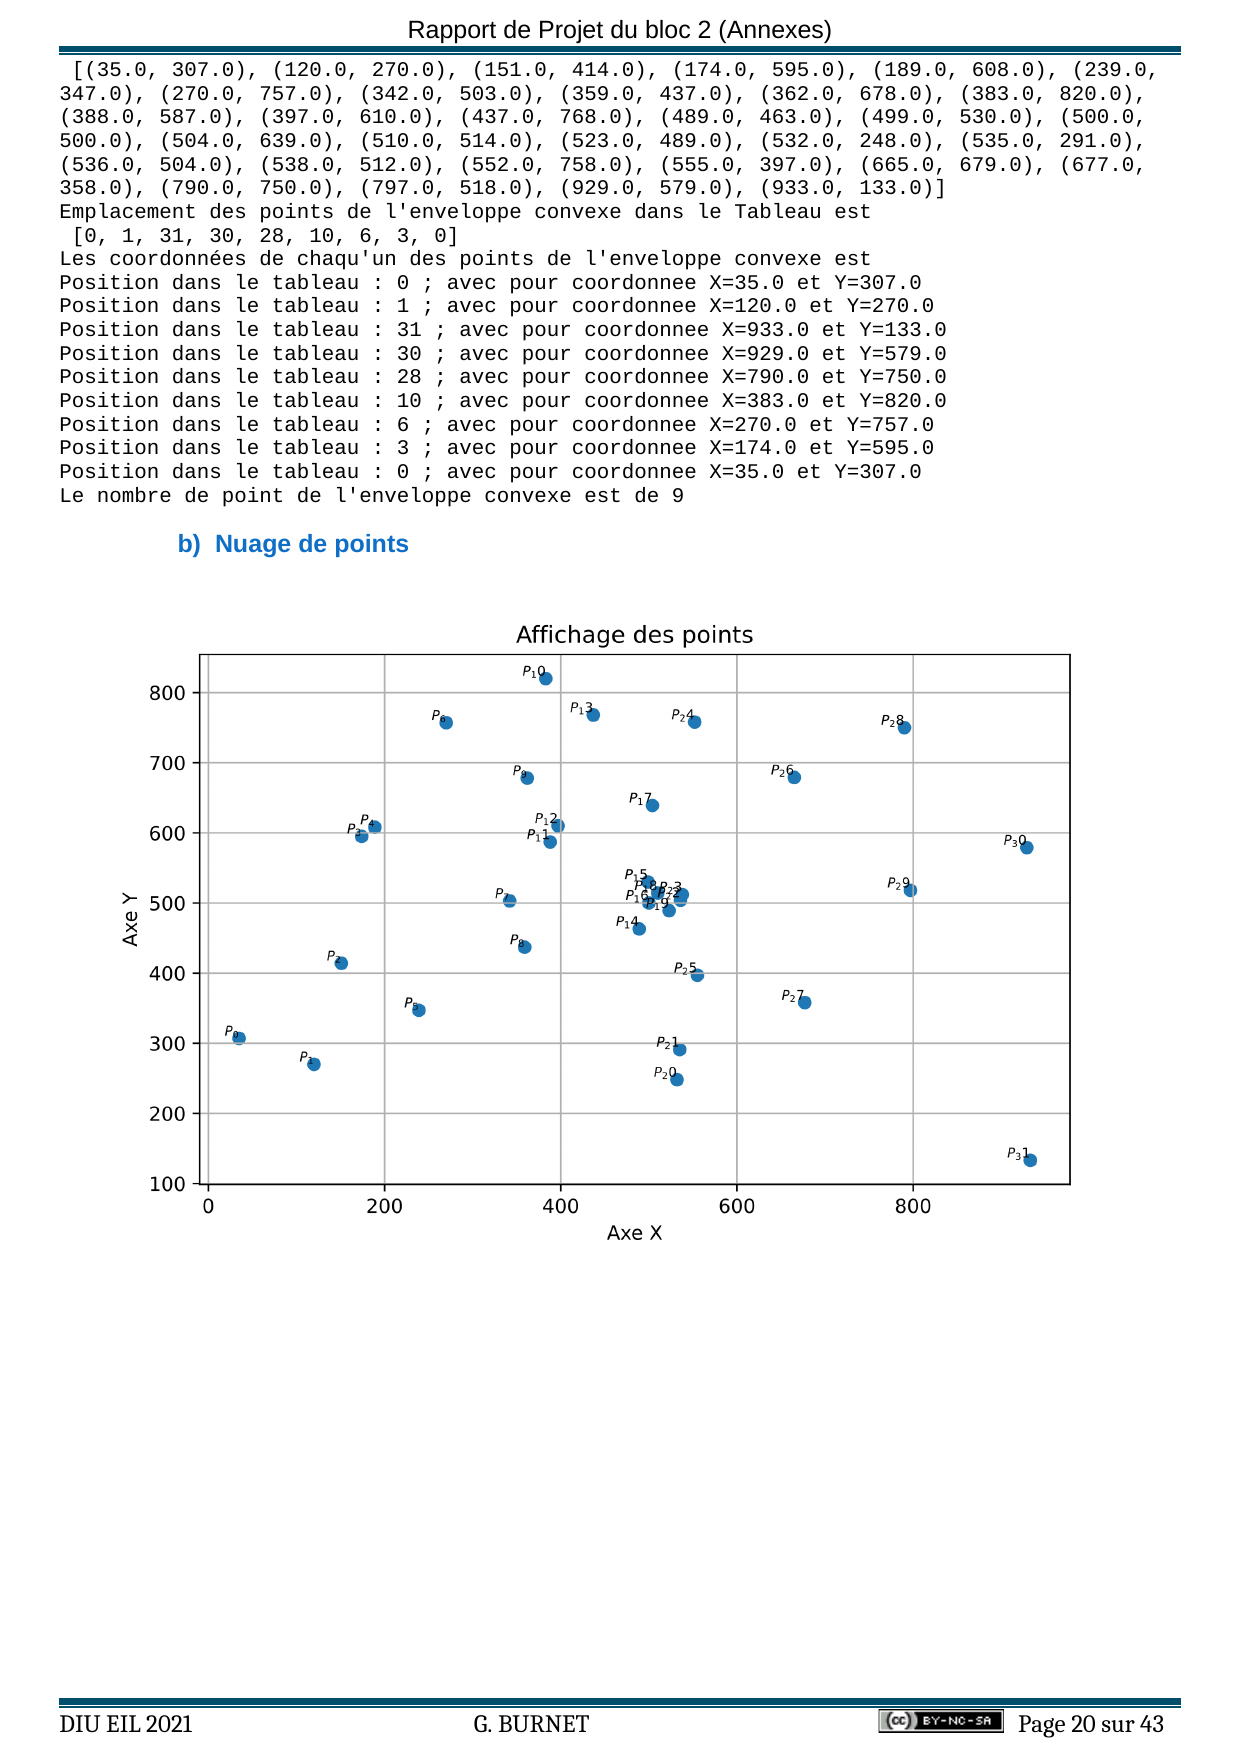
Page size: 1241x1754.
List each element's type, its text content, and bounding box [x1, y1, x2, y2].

text [0, 1, 31, 30, 28, 10, 6, 3, 0] [59, 224, 1181, 248]
text Position dans le tableau : 6 ; avec pour coordonnee X=270.0 et Y=757.0 [59, 414, 1181, 437]
text Position dans le tableau : 30 ; avec pour coordonnee X=929.0 et Y=579.0 [59, 343, 1181, 366]
text Position dans le tableau : 1 ; avec pour coordonnee X=120.0 et Y=270.0 [59, 296, 1181, 319]
text [(35.0, 307.0), (120.0, 270.0), (151.0, 414.0), (174.0, 595.0), (189.0, 608.0), (239.0, 347.0), (270.0, 757.0), (342.0, 503.0), (359.0, 437.0), (362.0, 678.0), (383.0, 820.0), (388.0, 587.0), (397.0, 610.0), (437.0, 768.0), (489.0, 463.0), (499.0, 530.0), (500.0, 500.0), (504.0, 639.0), (510.0, 514.0), (523.0, 489.0), (532.0, 248.0), (535.0, 291.0), (536.0, 504.0), (538.0, 512.0), (552.0, 758.0), (555.0, 397.0), (665.0, 679.0), (677.0, 358.0), (790.0, 750.0), (797.0, 518.0), (929.0, 579.0), (933.0, 133.0)] [59, 59, 1181, 201]
text Les coordonnées de chaqu'un des points de l'enveloppe convexe est [59, 248, 1181, 272]
text Le nombre de point de l'enveloppe convexe est de 9 [59, 485, 1181, 508]
text Position dans le tableau : 0 ; avec pour coordonnee X=35.0 et Y=307.0 [59, 272, 1181, 296]
text Position dans le tableau : 31 ; avec pour coordonnee X=933.0 et Y=133.0 [59, 319, 1181, 343]
subtitle Nuage de points [177, 529, 1181, 558]
text Position dans le tableau : 0 ; avec pour coordonnee X=35.0 et Y=307.0 [59, 461, 1181, 485]
text Position dans le tableau : 10 ; avec pour coordonnee X=383.0 et Y=820.0 [59, 390, 1181, 414]
picture [59, 570, 1182, 1272]
text Emplacement des points de l'enveloppe convexe dans le Tableau est [59, 201, 1181, 224]
text Position dans le tableau : 28 ; avec pour coordonnee X=790.0 et Y=750.0 [59, 366, 1181, 390]
text Position dans le tableau : 3 ; avec pour coordonnee X=174.0 et Y=595.0 [59, 437, 1181, 461]
picture [878, 1709, 1004, 1733]
